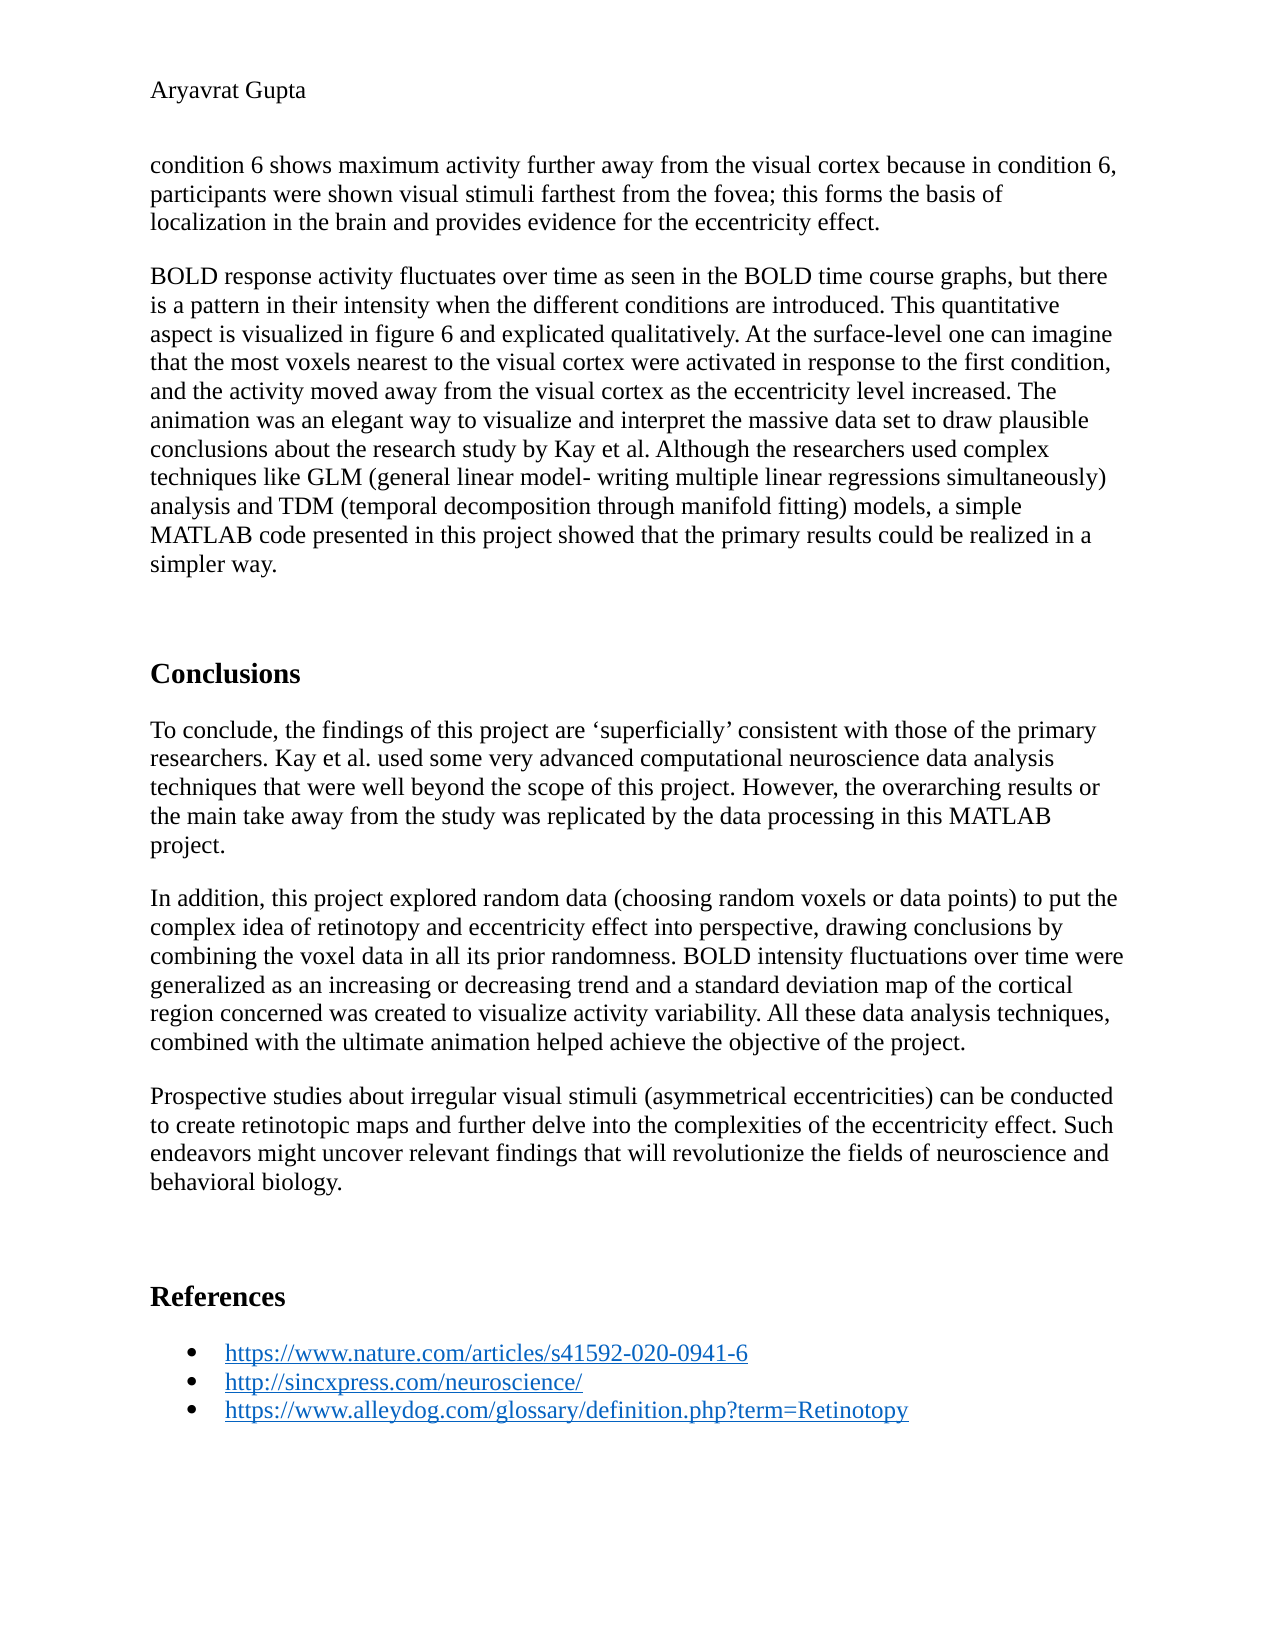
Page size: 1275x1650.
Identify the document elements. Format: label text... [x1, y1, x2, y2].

subtitle http://sincxpress.com/neuroscience/ [187, 1367, 1125, 1396]
subtitle BOLD response activity fluctuates over time as seen in the BOLD time course graphs, but there is a pattern in their intensity when the different conditions are introduced. This quantitative aspect is visualized in figure 6 and explicated qualitatively. At the surface-level one can imagine that the most voxels nearest to the visual cortex were activated in response to the first condition, and the activity moved away from the visual cortex as the eccentricity level increased. The animation was an elegant way to visualize and interpret the massive data set to draw plausible conclusions about the research study by Kay et al. Although the researchers used complex techniques like GLM (general linear model- writing multiple linear regressions simultaneously) analysis and TDM (temporal decomposition through manifold fitting) models, a simple MATLAB code presented in this project showed that the primary results could be realized in a simpler way. [150, 261, 1125, 577]
subtitle https://www.alleydog.com/glossary/definition.php?term=Retinotopy [187, 1396, 1125, 1424]
subtitle To conclude, the findings of this project are ‘superficially’ consistent with those of the primary researchers. Kay et al. used some very advanced computational neuroscience data analysis techniques that were well beyond the scope of this project. However, the overarching results or the main take away from the study was replicated by the data processing in this MATLAB project. [150, 715, 1125, 858]
subtitle https://www.nature.com/articles/s41592-020-0941-6 [187, 1338, 1125, 1367]
subtitle In addition, this project explored random data (choosing random voxels or data points) to put the complex idea of retinotopy and eccentricity effect into perspective, drawing conclusions by combining the voxel data in all its prior randomness. BOLD intensity fluctuations over time were generalized as an increasing or decreasing trend and a standard deviation map of the cortical region concerned was created to visualize activity variability. All these data analysis techniques, combined with the ultimate animation helped achieve the objective of the project. [150, 883, 1125, 1056]
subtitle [150, 150, 1125, 236]
subtitle References [150, 1279, 1125, 1313]
subtitle Conclusions [150, 656, 1125, 690]
subtitle Prospective studies about irregular visual stimuli (asymmetrical eccentricities) can be conducted to create retinotopic maps and further delve into the complexities of the eccentricity effect. Such endeavors might uncover relevant findings that will revolutionize the fields of neuroscience and behavioral biology. [150, 1081, 1125, 1196]
